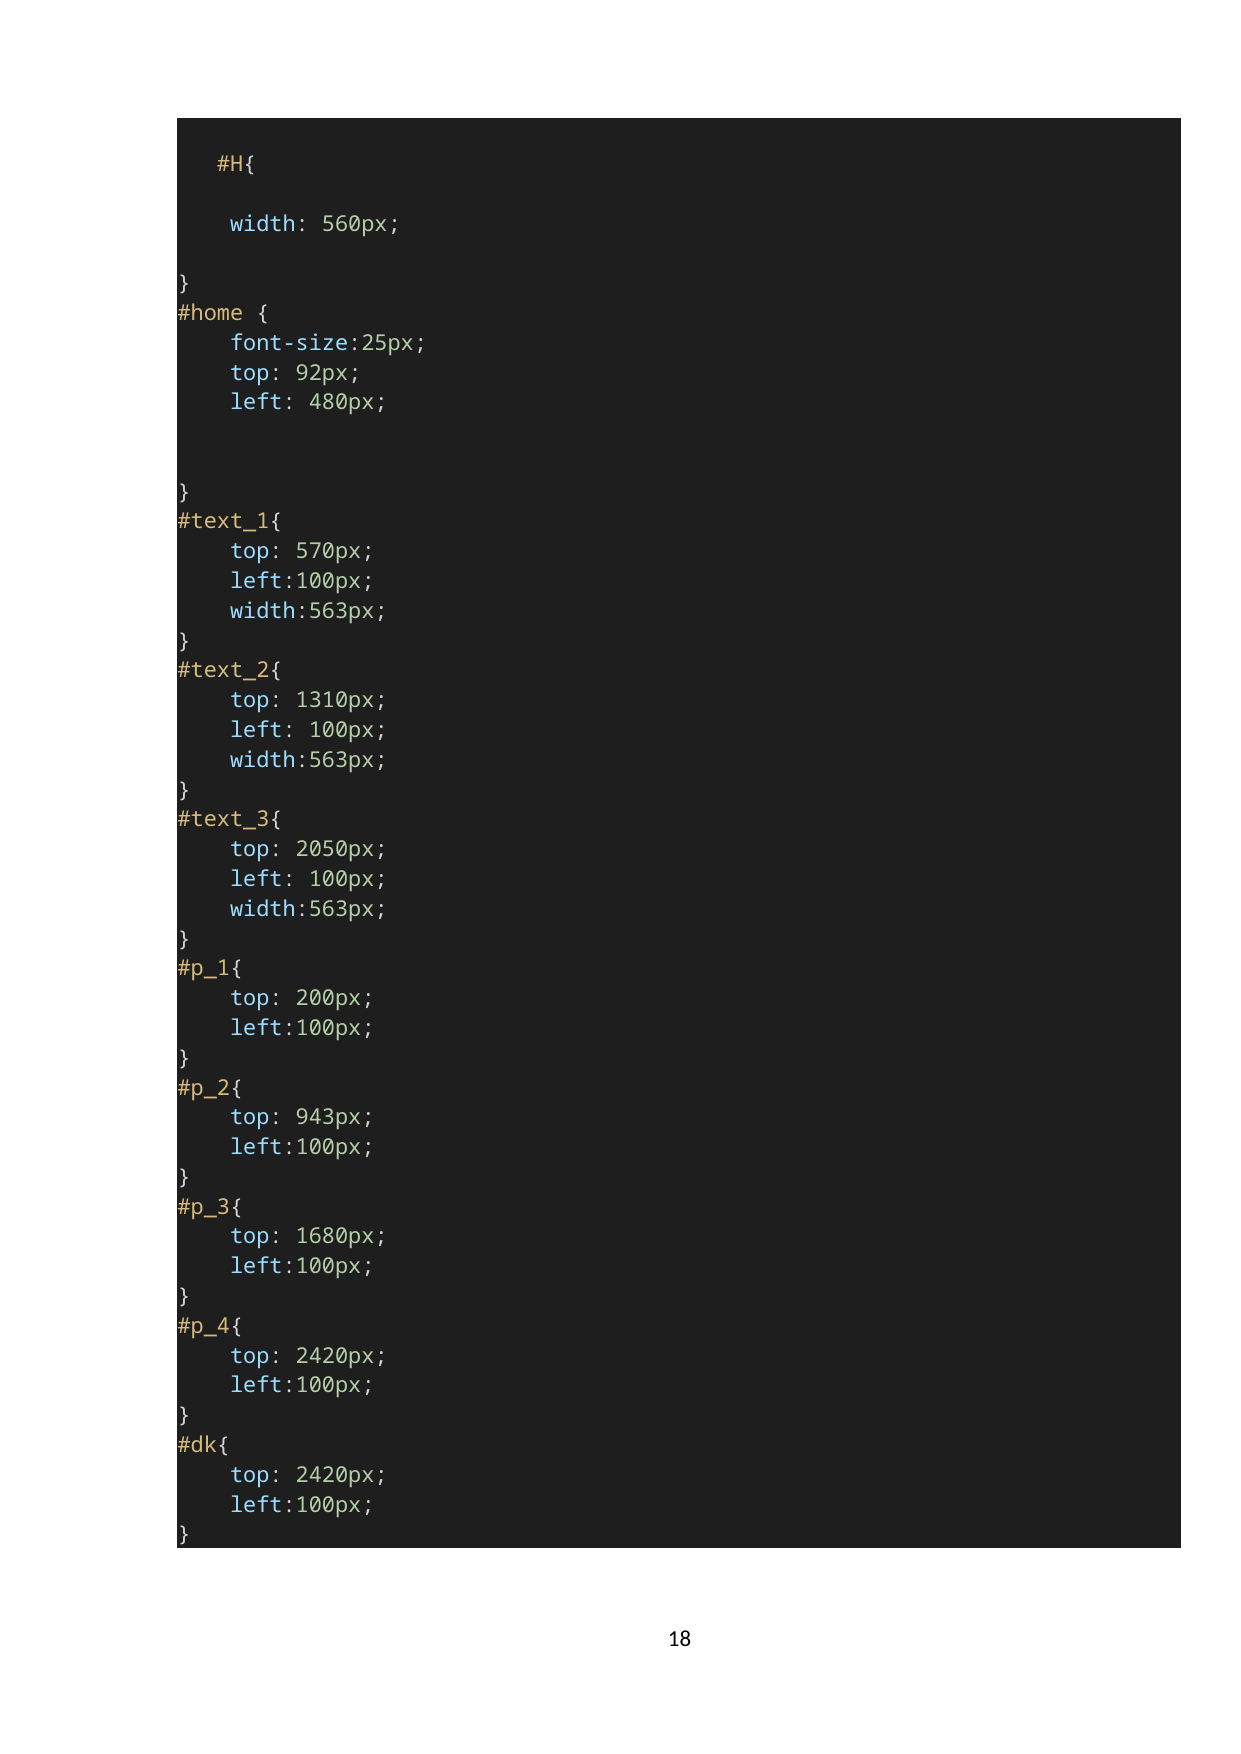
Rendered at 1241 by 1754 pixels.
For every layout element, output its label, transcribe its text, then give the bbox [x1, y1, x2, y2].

text width: 560px; [177, 207, 1181, 237]
text #home { [177, 297, 1181, 327]
text #p_1{ [177, 952, 1181, 982]
text #H{ [177, 148, 1181, 178]
text } [177, 1042, 1181, 1071]
text left:100px; [177, 1012, 1181, 1042]
text top: 200px; [177, 982, 1181, 1012]
text top: 943px; [177, 1101, 1181, 1131]
text #text_3{ [177, 803, 1181, 833]
text width:563px; [177, 595, 1181, 624]
text left: 100px; [177, 714, 1181, 744]
text } [177, 773, 1181, 803]
text top: 1680px; [177, 1220, 1181, 1250]
text } [177, 1161, 1181, 1191]
text } [177, 1280, 1181, 1310]
text left: 100px; [177, 863, 1181, 893]
text top: 2420px; [177, 1459, 1181, 1488]
text top: 2050px; [177, 833, 1181, 863]
text } [177, 267, 1181, 297]
text width:563px; [177, 744, 1181, 773]
text } [177, 1399, 1181, 1429]
text #p_2{ [177, 1071, 1181, 1101]
text } [177, 624, 1181, 654]
text } [177, 1518, 1181, 1548]
text width:563px; [177, 893, 1181, 922]
text left: 480px; [177, 386, 1181, 416]
text top: 1310px; [177, 684, 1181, 714]
text left:100px; [177, 1250, 1181, 1280]
text #text_2{ [177, 654, 1181, 684]
text #p_4{ [177, 1310, 1181, 1339]
text left:100px; [177, 1131, 1181, 1161]
text top: 2420px; [177, 1339, 1181, 1369]
text #p_3{ [177, 1191, 1181, 1220]
text top: 570px; [177, 535, 1181, 565]
text top: 92px; [177, 356, 1181, 386]
text #text_1{ [177, 505, 1181, 535]
text #dk{ [177, 1429, 1181, 1459]
text left:100px; [177, 565, 1181, 595]
text font-size:25px; [177, 327, 1181, 356]
text left:100px; [177, 1488, 1181, 1518]
text left:100px; [177, 1369, 1181, 1399]
text } [177, 922, 1181, 952]
text } [177, 476, 1181, 505]
